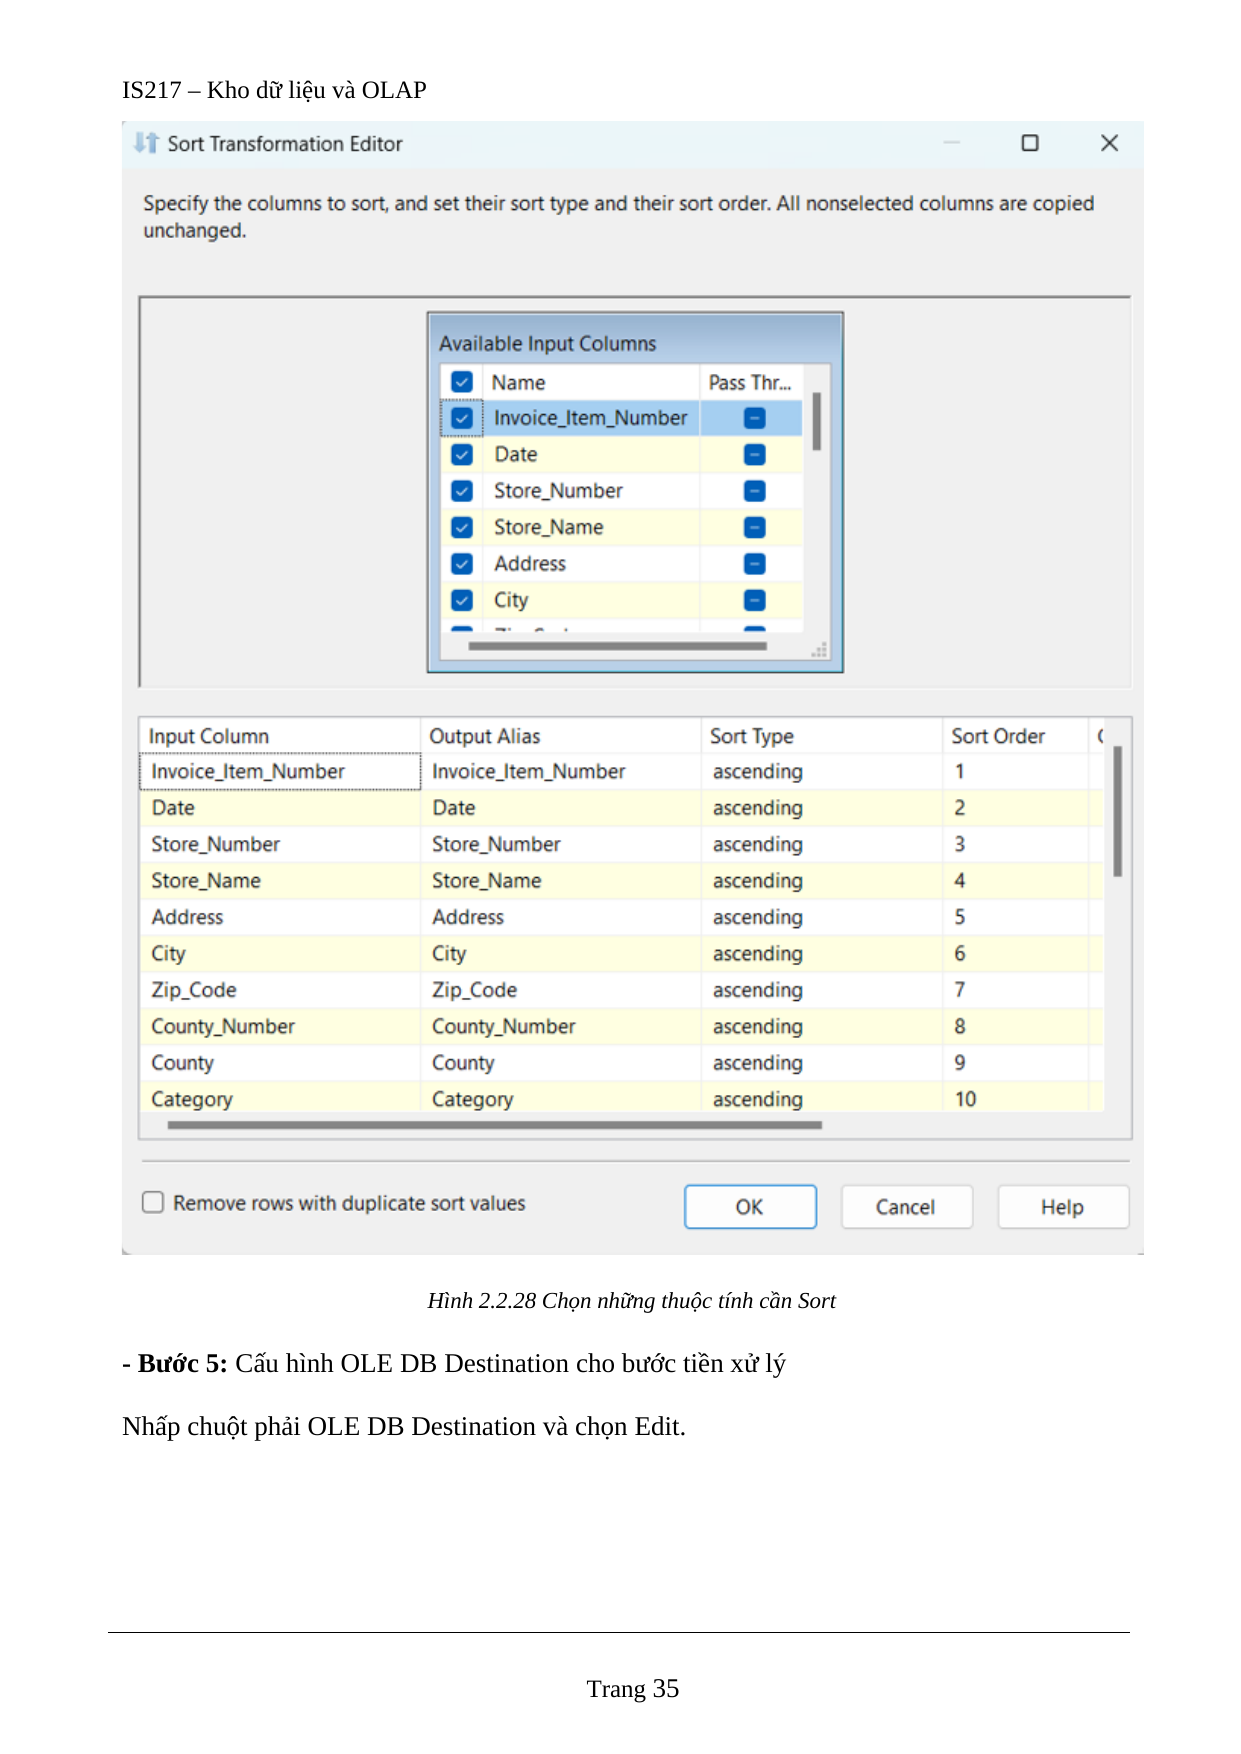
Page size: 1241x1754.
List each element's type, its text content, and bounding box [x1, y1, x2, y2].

text - Bước 5: Cấu hình OLE DB Destination cho bước tiền xử lý [122, 1347, 1144, 1378]
text Nhấp chuột phải OLE DB Destination và chọn Edit. [122, 1410, 1144, 1441]
picture [121, 121, 1144, 1255]
